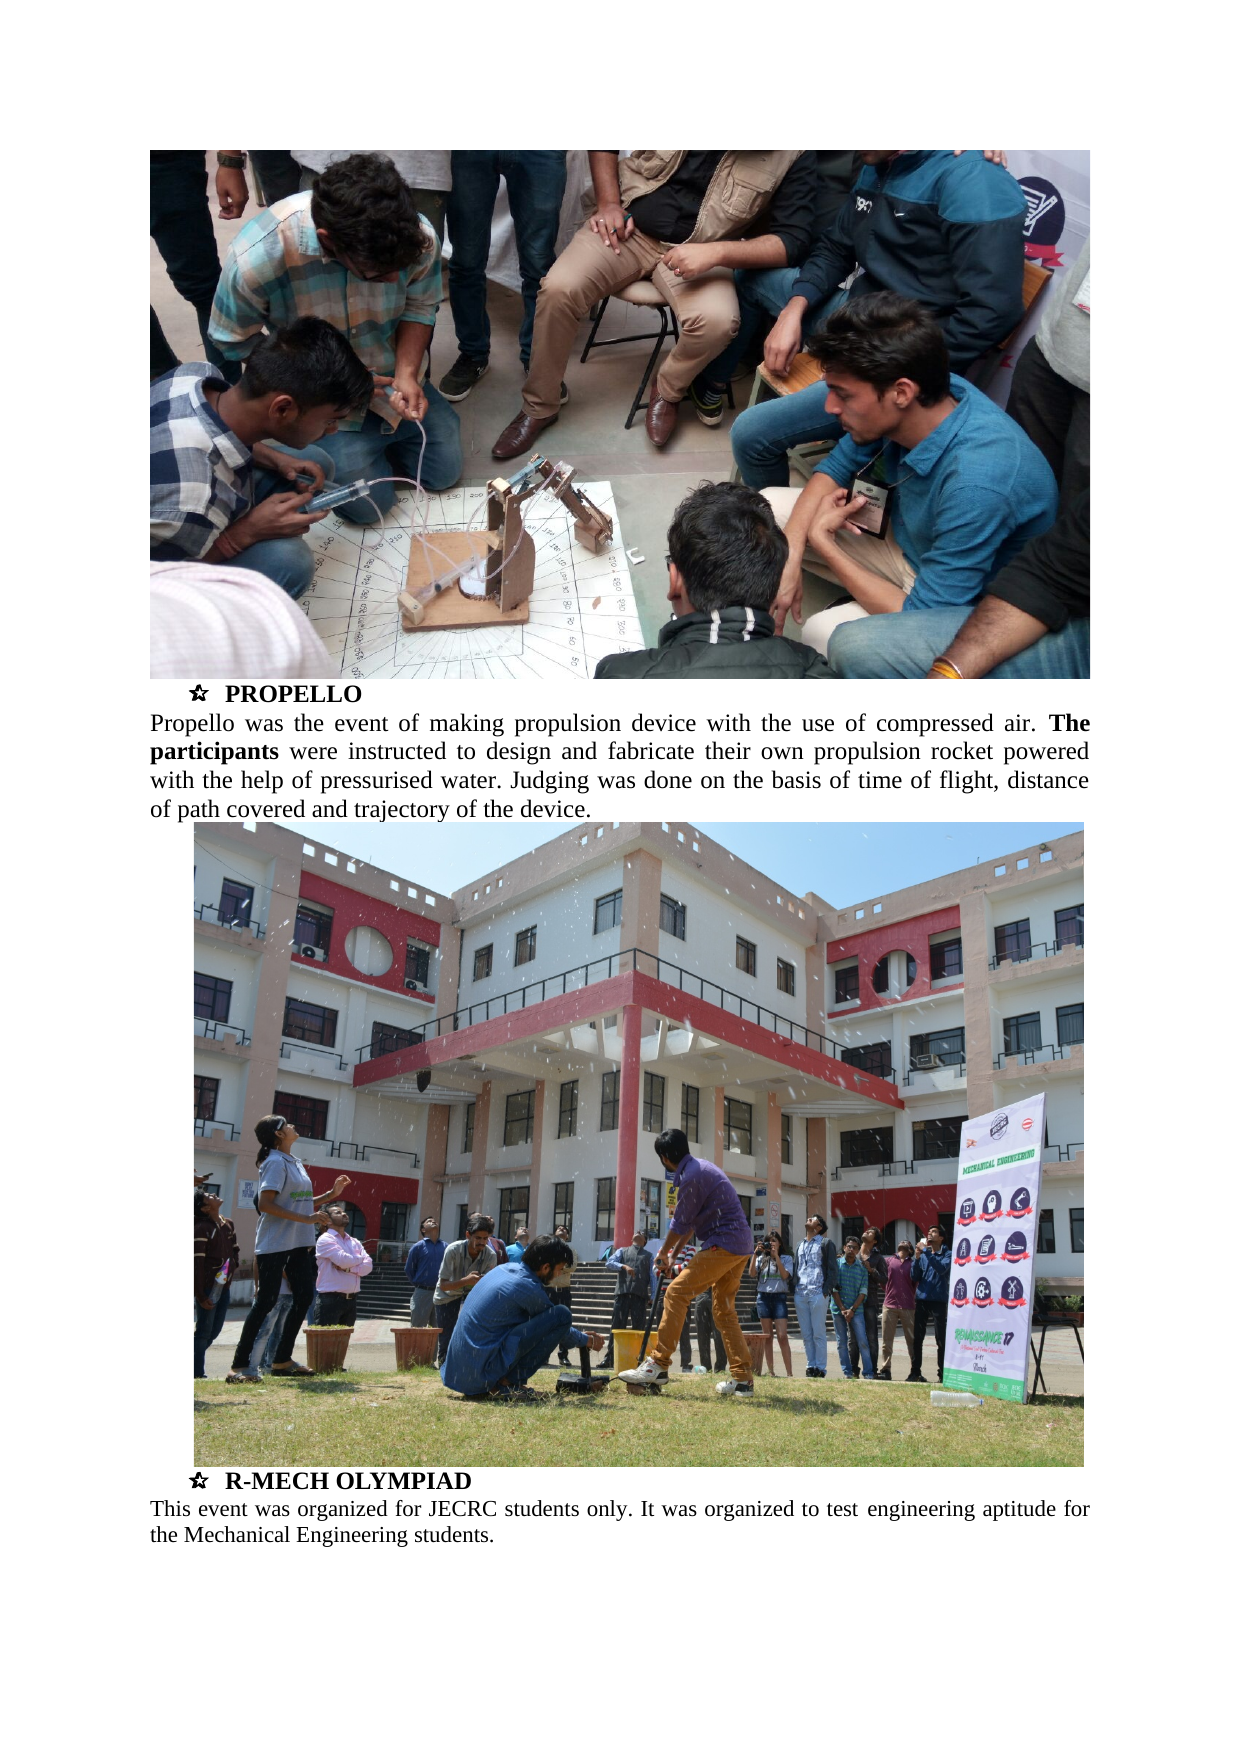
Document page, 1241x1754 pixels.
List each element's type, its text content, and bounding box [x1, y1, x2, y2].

text Propello was the event of making propulsion device with the use of compressed air. The participants were instructed to design and fabricate their own propulsion rocket powered with the help of pressurised water. Judging was done on the basis of time of flight, distance of path covered and trajectory of the device. [150, 708, 1090, 823]
list R-MECH OLYMPIAD [187, 1466, 1090, 1495]
picture [150, 150, 1091, 679]
text This event was organized for JECRC students only. It was organized to test engineering aptitude for the Mechanical Engineering students. [150, 1495, 1090, 1548]
picture [193, 822, 1084, 1467]
list PROPELLO [187, 679, 1090, 708]
